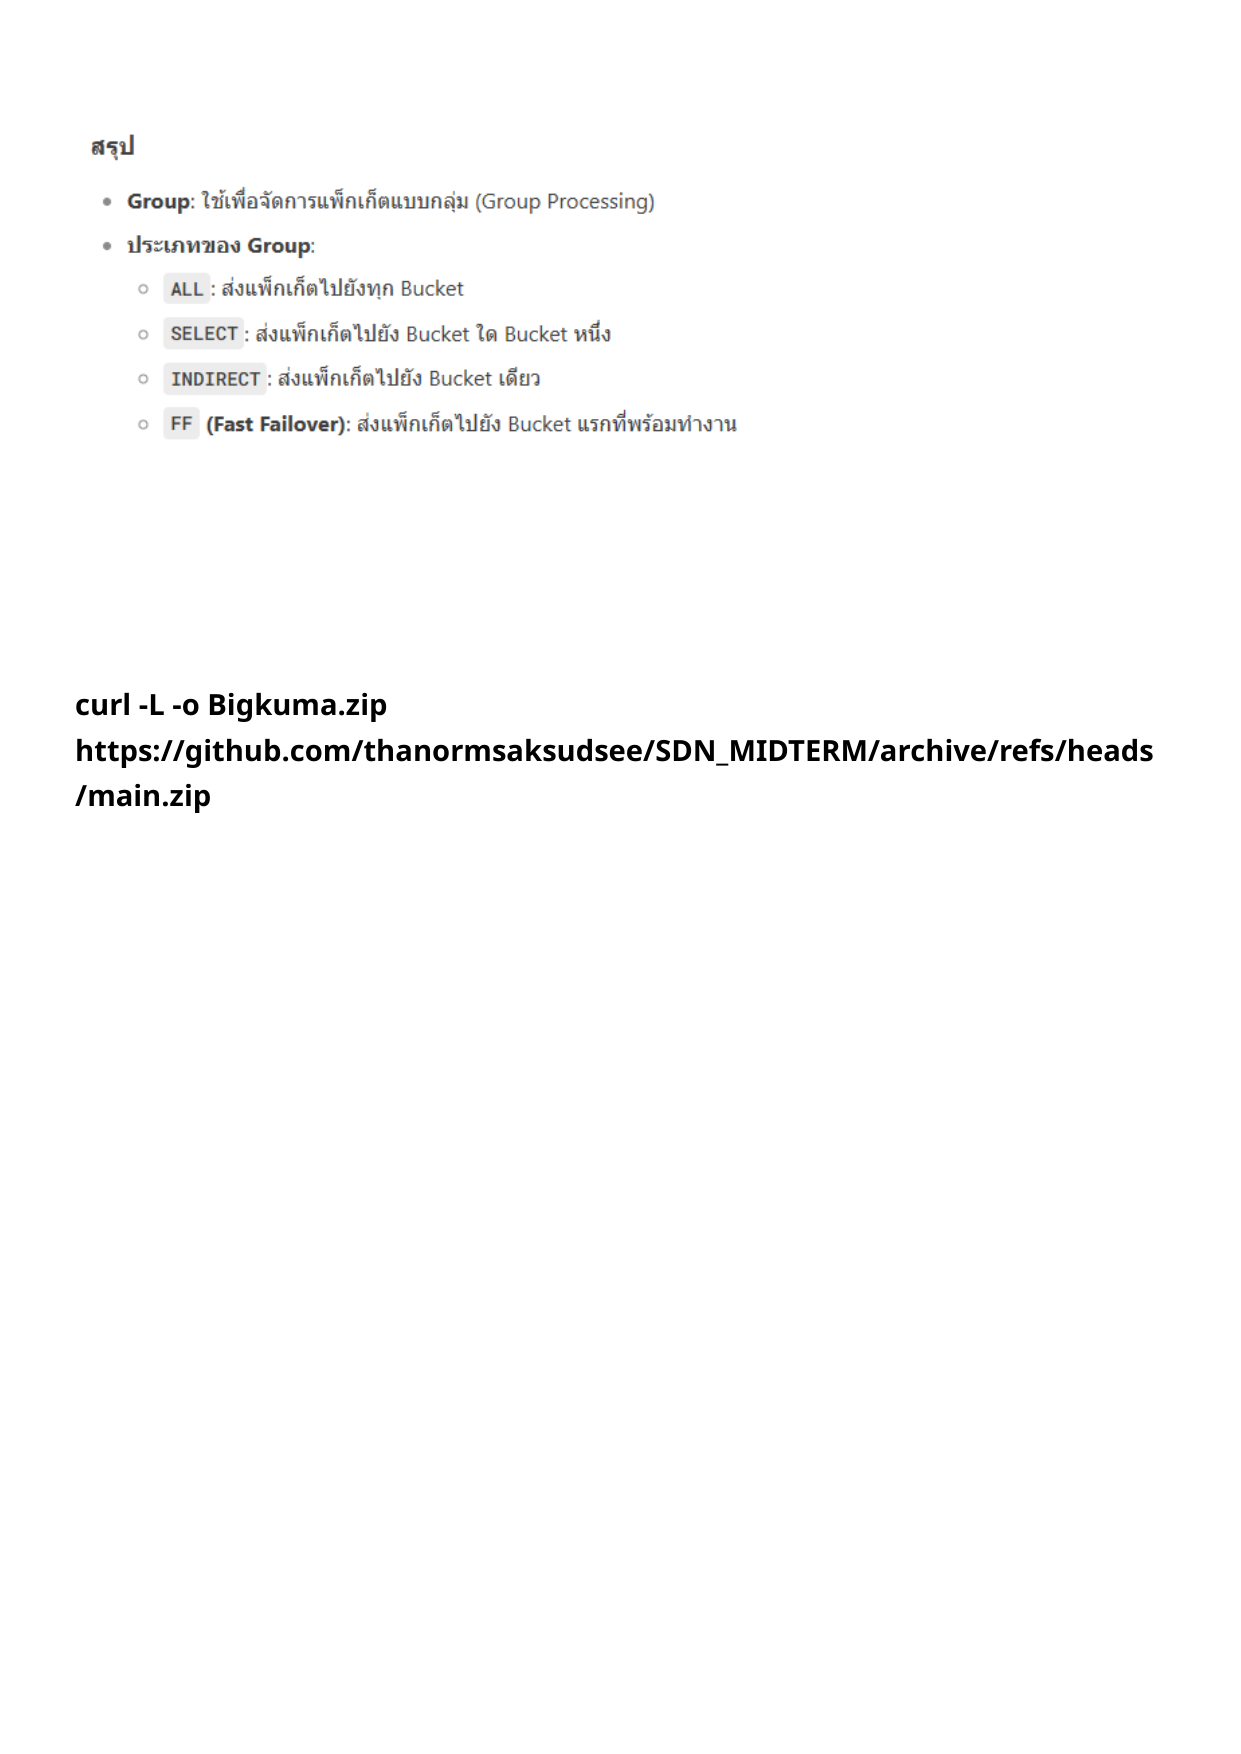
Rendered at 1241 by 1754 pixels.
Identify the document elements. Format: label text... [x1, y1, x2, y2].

picture [75, 116, 761, 465]
text curl -L -o Bigkuma.zip https://github.com/thanormsaksudsee/SDN_MIDTERM/archive/refs/heads/main.zip [75, 684, 1165, 815]
